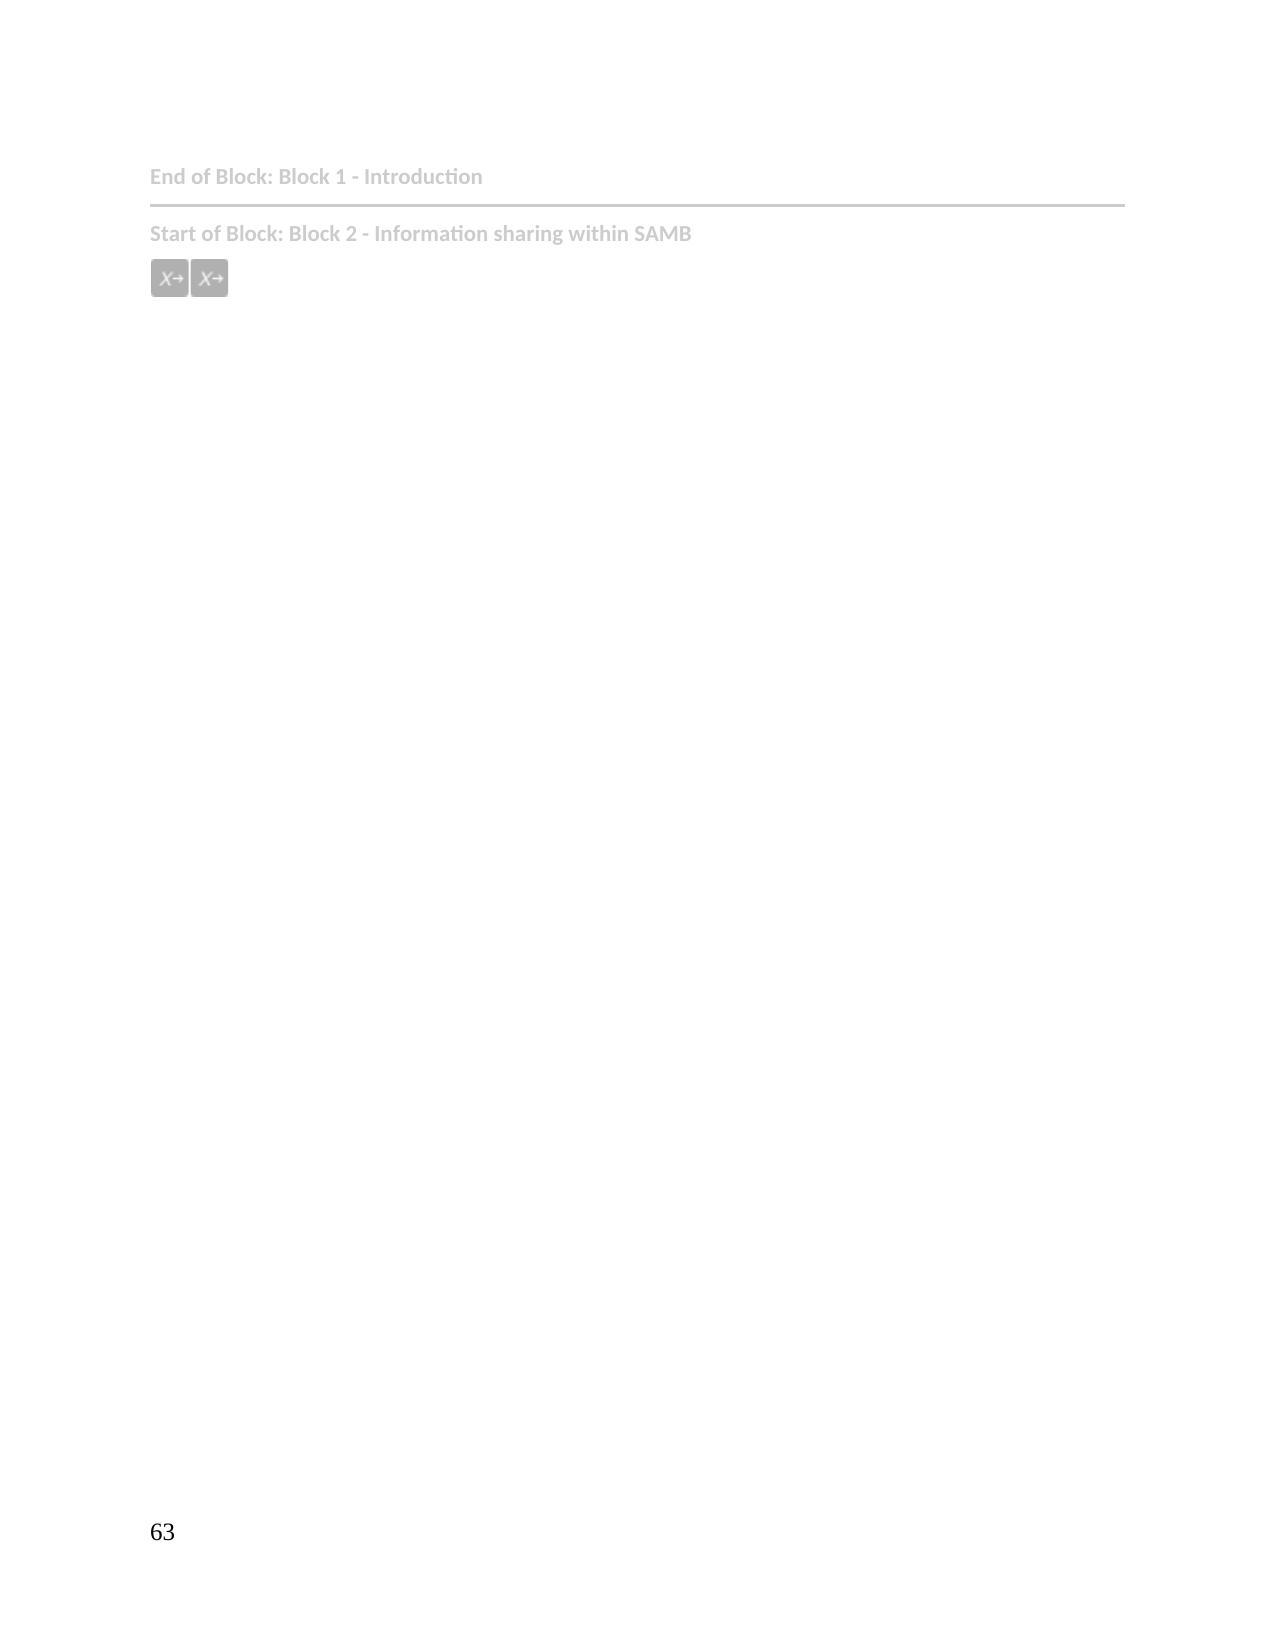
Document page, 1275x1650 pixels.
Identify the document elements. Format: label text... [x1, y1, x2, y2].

text End of Block: Block 1 - Introduction [150, 162, 1125, 191]
text Start of Block: Block 2 - Information sharing within SAMB [150, 219, 1125, 247]
picture [151, 259, 189, 297]
picture [190, 259, 229, 297]
